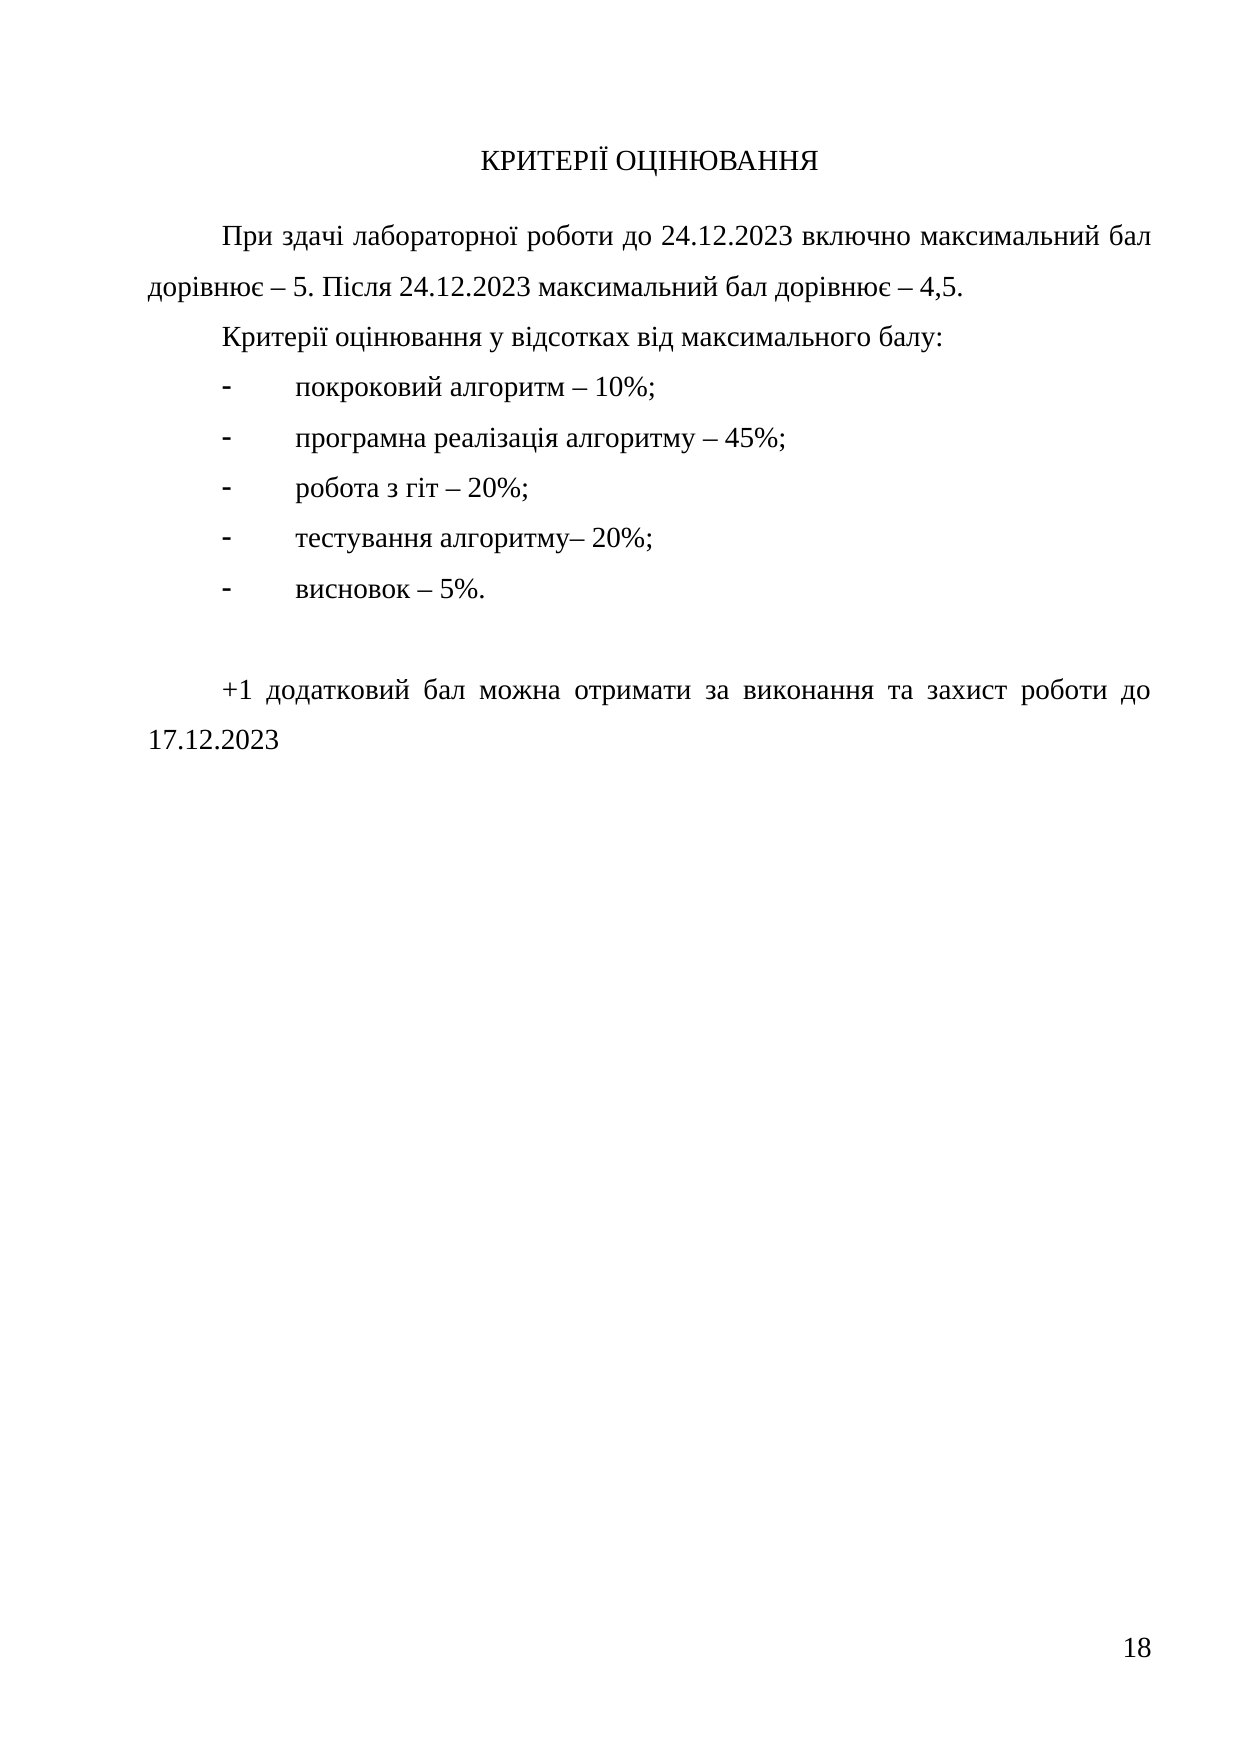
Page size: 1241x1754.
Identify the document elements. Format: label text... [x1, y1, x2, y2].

list тестування алгоритму– 20%; [222, 521, 1152, 554]
list робота з гіт – 20%; [222, 470, 1152, 504]
text +1 додатковий бал можна отримати за виконання та захист роботи до 17.12.2023 [148, 672, 1152, 756]
list висновок – 5%. [222, 571, 1152, 605]
text Критерії оцінювання у відсотках від максимального балу: [148, 319, 1152, 353]
text При здачі лабораторної роботи до 24.12.2023 включно максимальний бал дорівнює – 5. Після 24.12.2023 максимальний бал дорівнює – 4,5. [148, 218, 1152, 302]
list покроковий алгоритм – 10%; [222, 369, 1152, 403]
text Критерії оцінювання [148, 143, 1152, 177]
list програмна реалізація алгоритму – 45%; [222, 420, 1152, 453]
